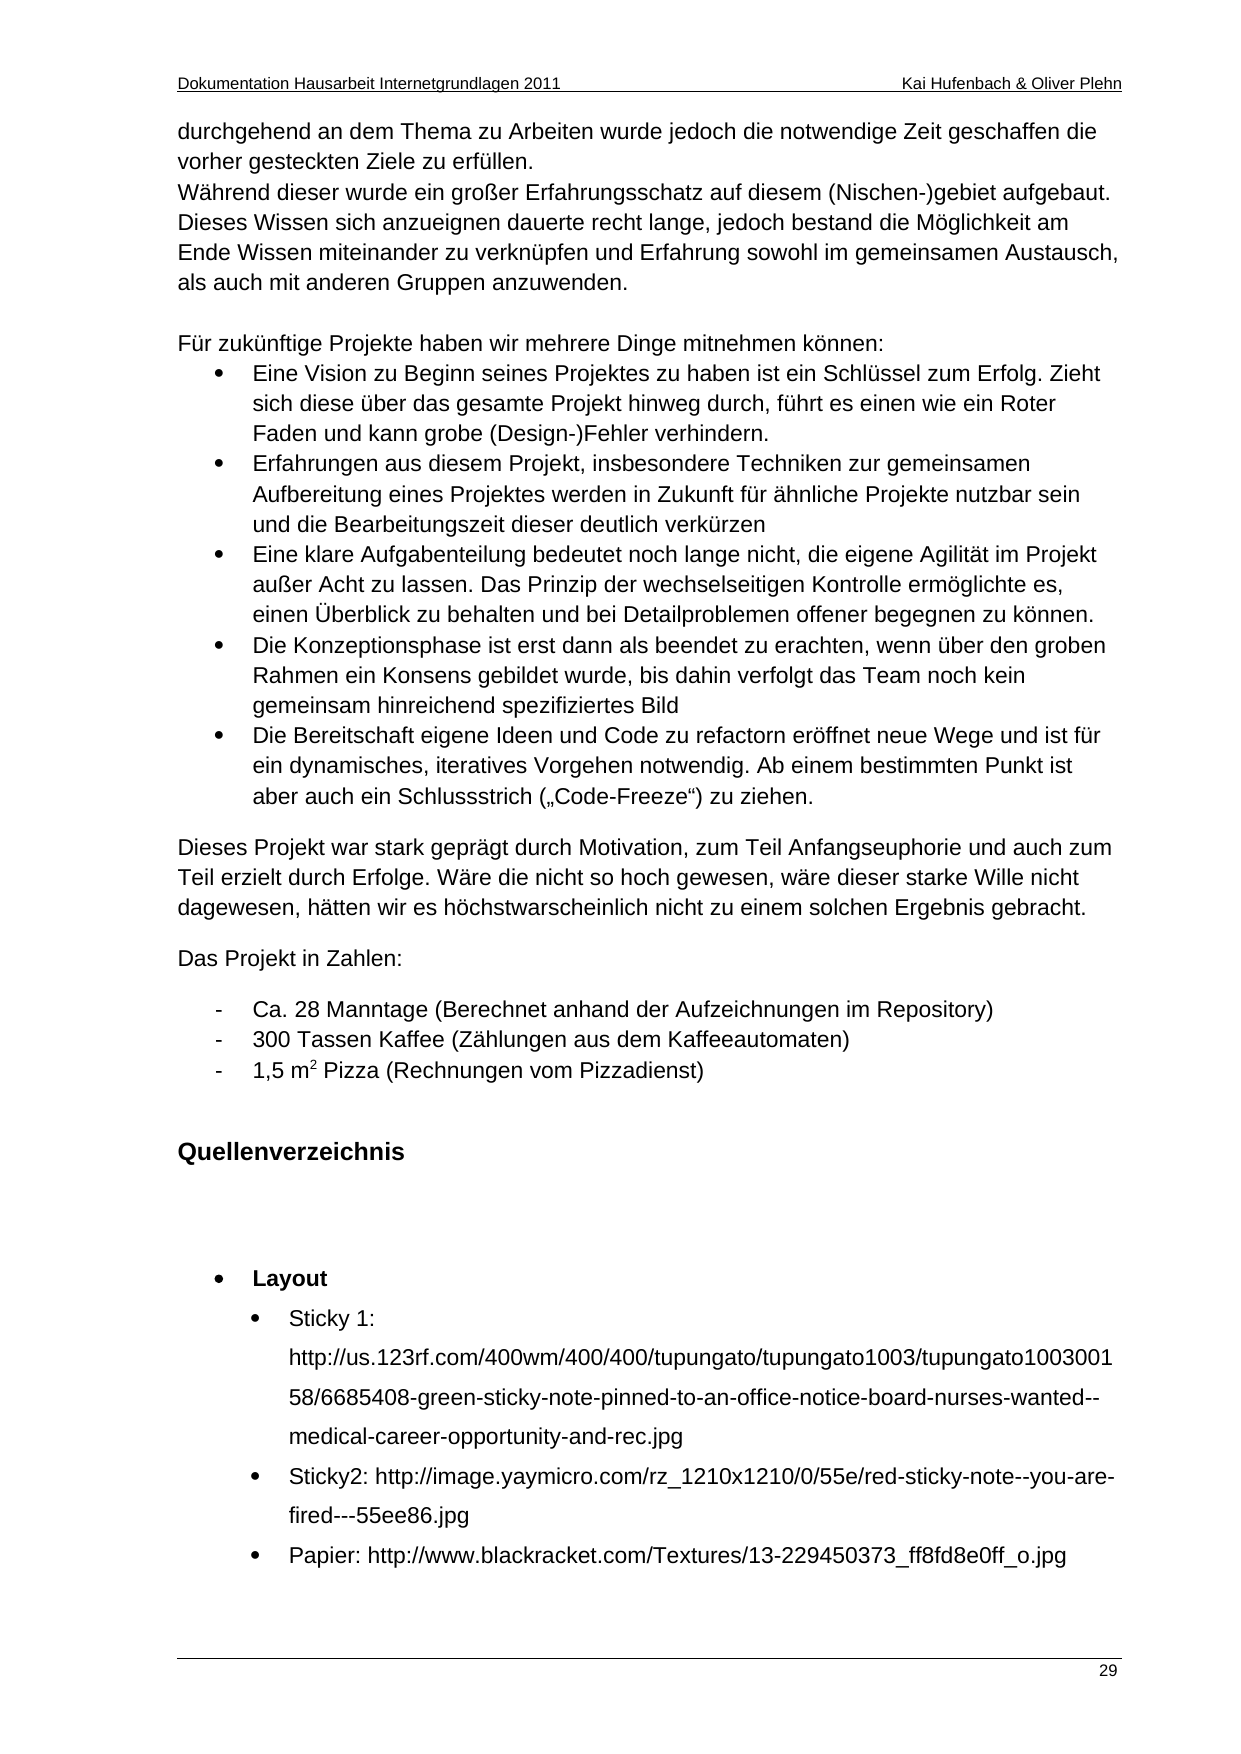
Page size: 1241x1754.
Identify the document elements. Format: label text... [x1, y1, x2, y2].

list Eine klare Aufgabenteilung bedeutet noch lange nicht, die eigene Agilität im Projekt außer Acht zu lassen. Das Prinzip der wechselseitigen Kontrolle ermöglichte es, einen Überblick zu behalten und bei Detailproblemen offener begegnen zu können. [215, 541, 1122, 628]
list Während dieser wurde ein großer Erfahrungsschatz auf diesem (Nischen-)gebiet aufgebaut. Dieses Wissen sich anzueignen dauerte recht lange, jedoch bestand die Möglichkeit am Ende Wissen miteinander zu verknüpfen und Erfahrung sowohl im gemeinsamen Austausch, als auch mit anderen Gruppen anzuwenden. [177, 178, 1122, 296]
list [177, 118, 1122, 175]
list 1,5 m2 Pizza (Rechnungen vom Pizzadienst) [215, 1057, 1122, 1083]
list Layout [215, 1265, 1122, 1292]
list Für zukünftige Projekte haben wir mehrere Dinge mitnehmen können: [177, 329, 1122, 356]
list Erfahrungen aus diesem Projekt, insbesondere Techniken zur gemeinsamen Aufbereitung eines Projektes werden in Zukunft für ähnliche Projekte nutzbar sein und die Bearbeitungszeit dieser deutlich verkürzen [215, 450, 1122, 537]
list Die Bereitschaft eigene Ideen und Code zu refactorn eröffnet neue Wege und ist für ein dynamisches, iteratives Vorgehen notwendig. Ab einem bestimmten Punkt ist aber auch ein Schlussstrich („Code-Freeze“) zu ziehen. [215, 722, 1122, 809]
list Papier: http://www.blackracket.com/Textures/13-229450373_ff8fd8e0ff_o.jpg [251, 1542, 1122, 1568]
text Das Projekt in Zahlen: [177, 945, 1122, 972]
list Sticky2: http://image.yaymicro.com/rz_1210x1210/0/55e/red-sticky-note--you-are-fired---55ee86.jpg [251, 1463, 1122, 1528]
list Die Konzeptionsphase ist erst dann als beendet zu erachten, wenn über den groben Rahmen ein Konsens gebildet wurde, bis dahin verfolgt das Team noch kein gemeinsam hinreichend spezifiziertes Bild [215, 632, 1122, 718]
list Ca. 28 Manntage (Berechnet anhand der Aufzeichnungen im Repository) [215, 996, 1122, 1023]
list 300 Tassen Kaffee (Zählungen aus dem Kaffeeautomaten) [215, 1026, 1122, 1053]
list Eine Vision zu Beginn seines Projektes zu haben ist ein Schlüssel zum Erfolg. Zieht sich diese über das gesamte Projekt hinweg durch, führt es einen wie ein Roter Faden und kann grobe (Design-)Fehler verhindern. [215, 360, 1122, 447]
text Dieses Projekt war stark geprägt durch Motivation, zum Teil Anfangseuphorie und auch zum Teil erzielt durch Erfolge. Wäre die nicht so hoch gewesen, wäre dieser starke Wille nicht dagewesen, hätten wir es höchstwarscheinlich nicht zu einem solchen Ergebnis gebracht. [177, 834, 1122, 921]
list Sticky 1: http://us.123rf.com/400wm/400/400/tupungato/tupungato1003/tupungato100300158/6685408-green-sticky-note-pinned-to-an-office-notice-board-nurses-wanted--medical-career-opportunity-and-rec.jpg [251, 1305, 1122, 1449]
text Quellenverzeichnis [177, 1137, 1122, 1166]
